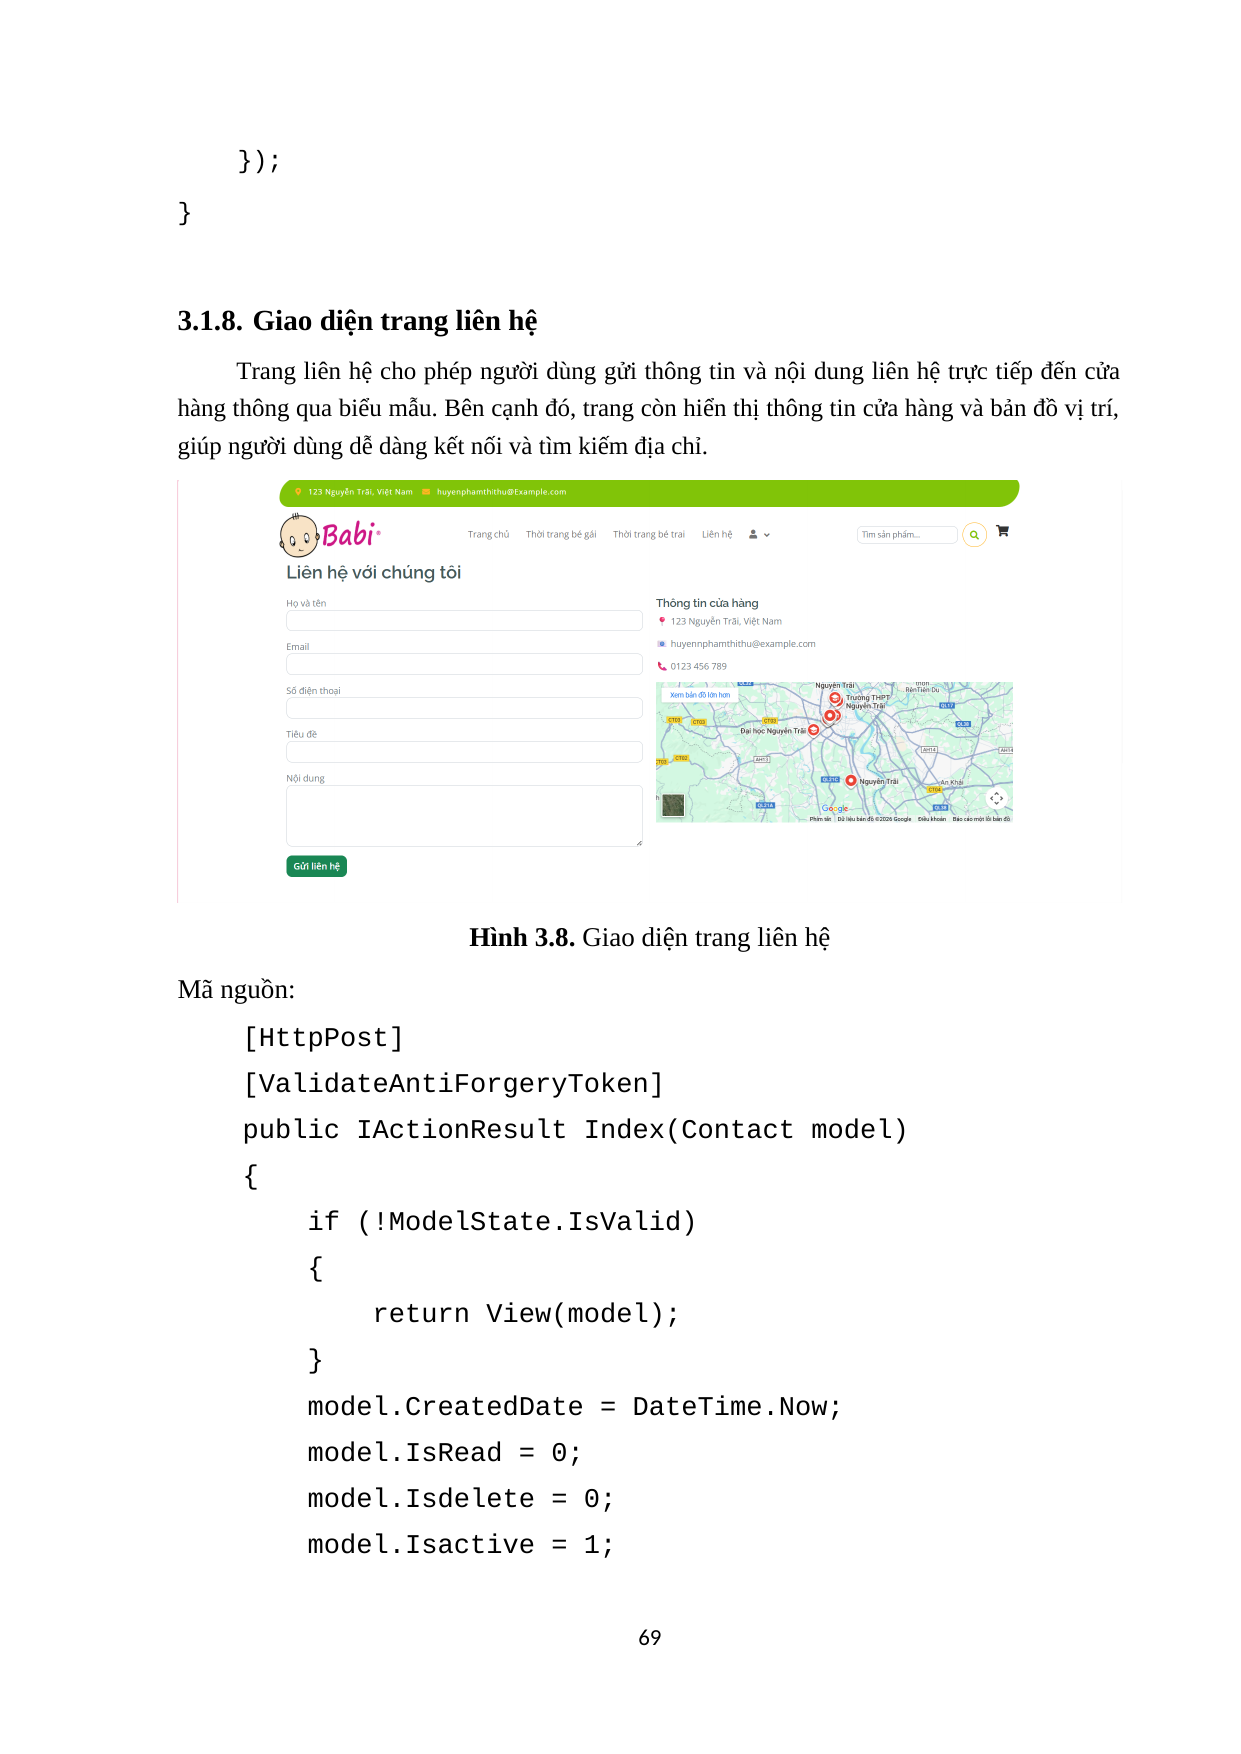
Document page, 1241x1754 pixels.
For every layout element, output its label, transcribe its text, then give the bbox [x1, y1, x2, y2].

text model.CreatedDate = DateTime.Now; [177, 1392, 1122, 1423]
text }); [177, 148, 1122, 176]
text model.Isactive = 1; [177, 1531, 1122, 1562]
text { [177, 1162, 1122, 1192]
text Mã nguồn: [177, 973, 1122, 1004]
list Giao diện trang liên hệ [177, 303, 1122, 337]
text model.Isdelete = 0; [177, 1485, 1122, 1516]
text [HttpPost] [177, 1023, 1122, 1054]
text if (!ModelState.IsValid) [177, 1208, 1122, 1239]
text Trang liên hệ cho phép người dùng gửi thông tin và nội dung liên hệ trực tiếp đến cửa hàng thông qua biểu mẫu. Bên cạnh đó, trang còn hiển thị thông tin cửa hàng và bản đồ vị trí, giúp người dùng dễ dàng kết nối và tìm kiếm địa chỉ. [177, 356, 1122, 459]
picture [177, 480, 1123, 903]
text [ValidateAntiForgeryToken] [177, 1069, 1122, 1100]
text return View(model); [177, 1300, 1122, 1331]
text } [177, 199, 1122, 228]
text public IActionResult Index(Contact model) [177, 1116, 1122, 1146]
text { [177, 1254, 1122, 1285]
text model.IsRead = 0; [177, 1439, 1122, 1469]
text } [177, 1346, 1122, 1377]
text Hình 3.8. Giao diện trang liên hệ [177, 921, 1122, 952]
